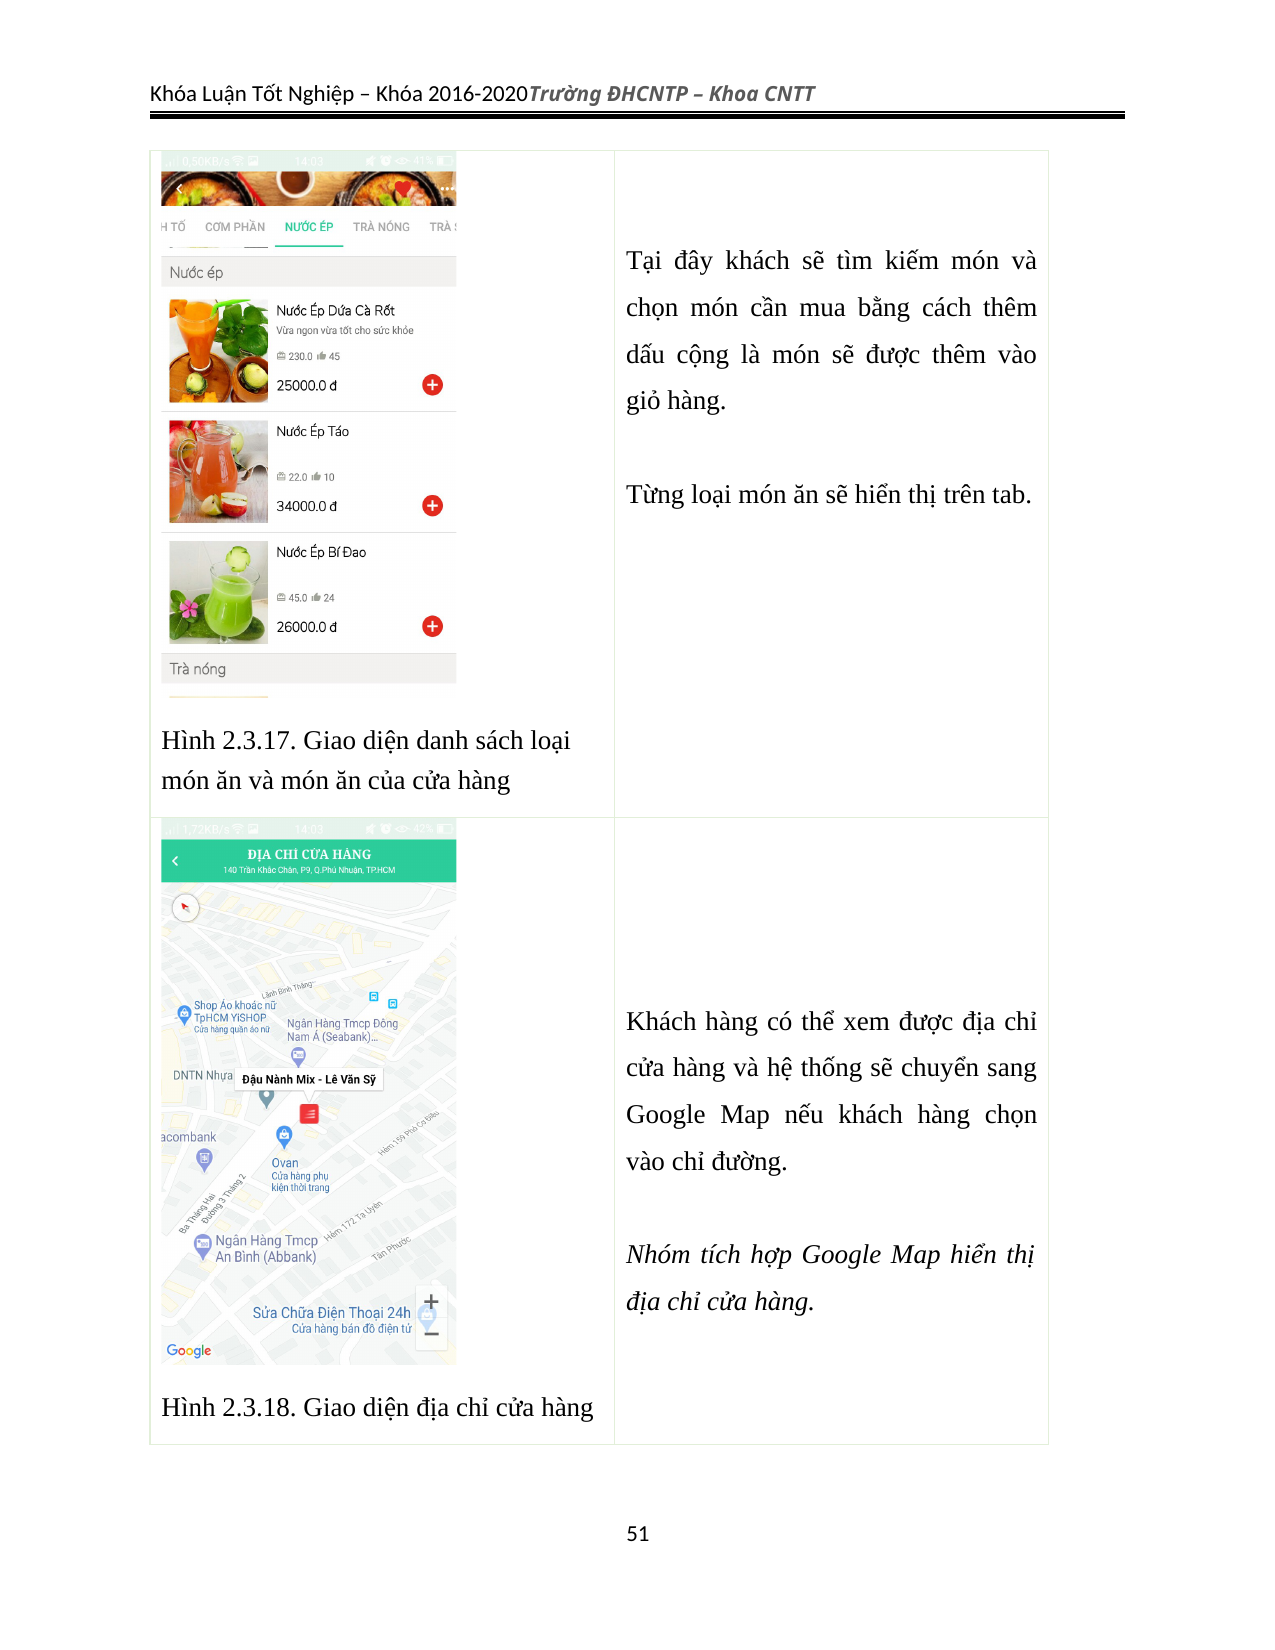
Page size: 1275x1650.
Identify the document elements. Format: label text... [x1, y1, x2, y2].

table_cell Hình 2.3.17. Giao diện danh sách loại món ăn và món ăn của cửa hàng [151, 151, 614, 817]
picture [161, 818, 457, 1365]
table_cell Tại đây khách sẽ tìm kiếm món và chọn món cần mua bằng cách thêm dấu cộng là món sẽ được thêm vào giỏ hàng. Từng loại món ăn sẽ hiển thị trên tab. [615, 151, 1048, 817]
table_cell Khách hàng có thể xem được địa chỉ cửa hàng và hệ thống sẽ chuyển sang Google Map nếu khách hàng chọn vào chỉ đường. Nhóm tích hợp Google Map hiển thị địa chỉ cửa hàng. [615, 818, 1048, 1444]
picture [161, 151, 457, 698]
table_cell Hình 2.3.18. Giao diện địa chỉ cửa hàng [151, 818, 614, 1444]
